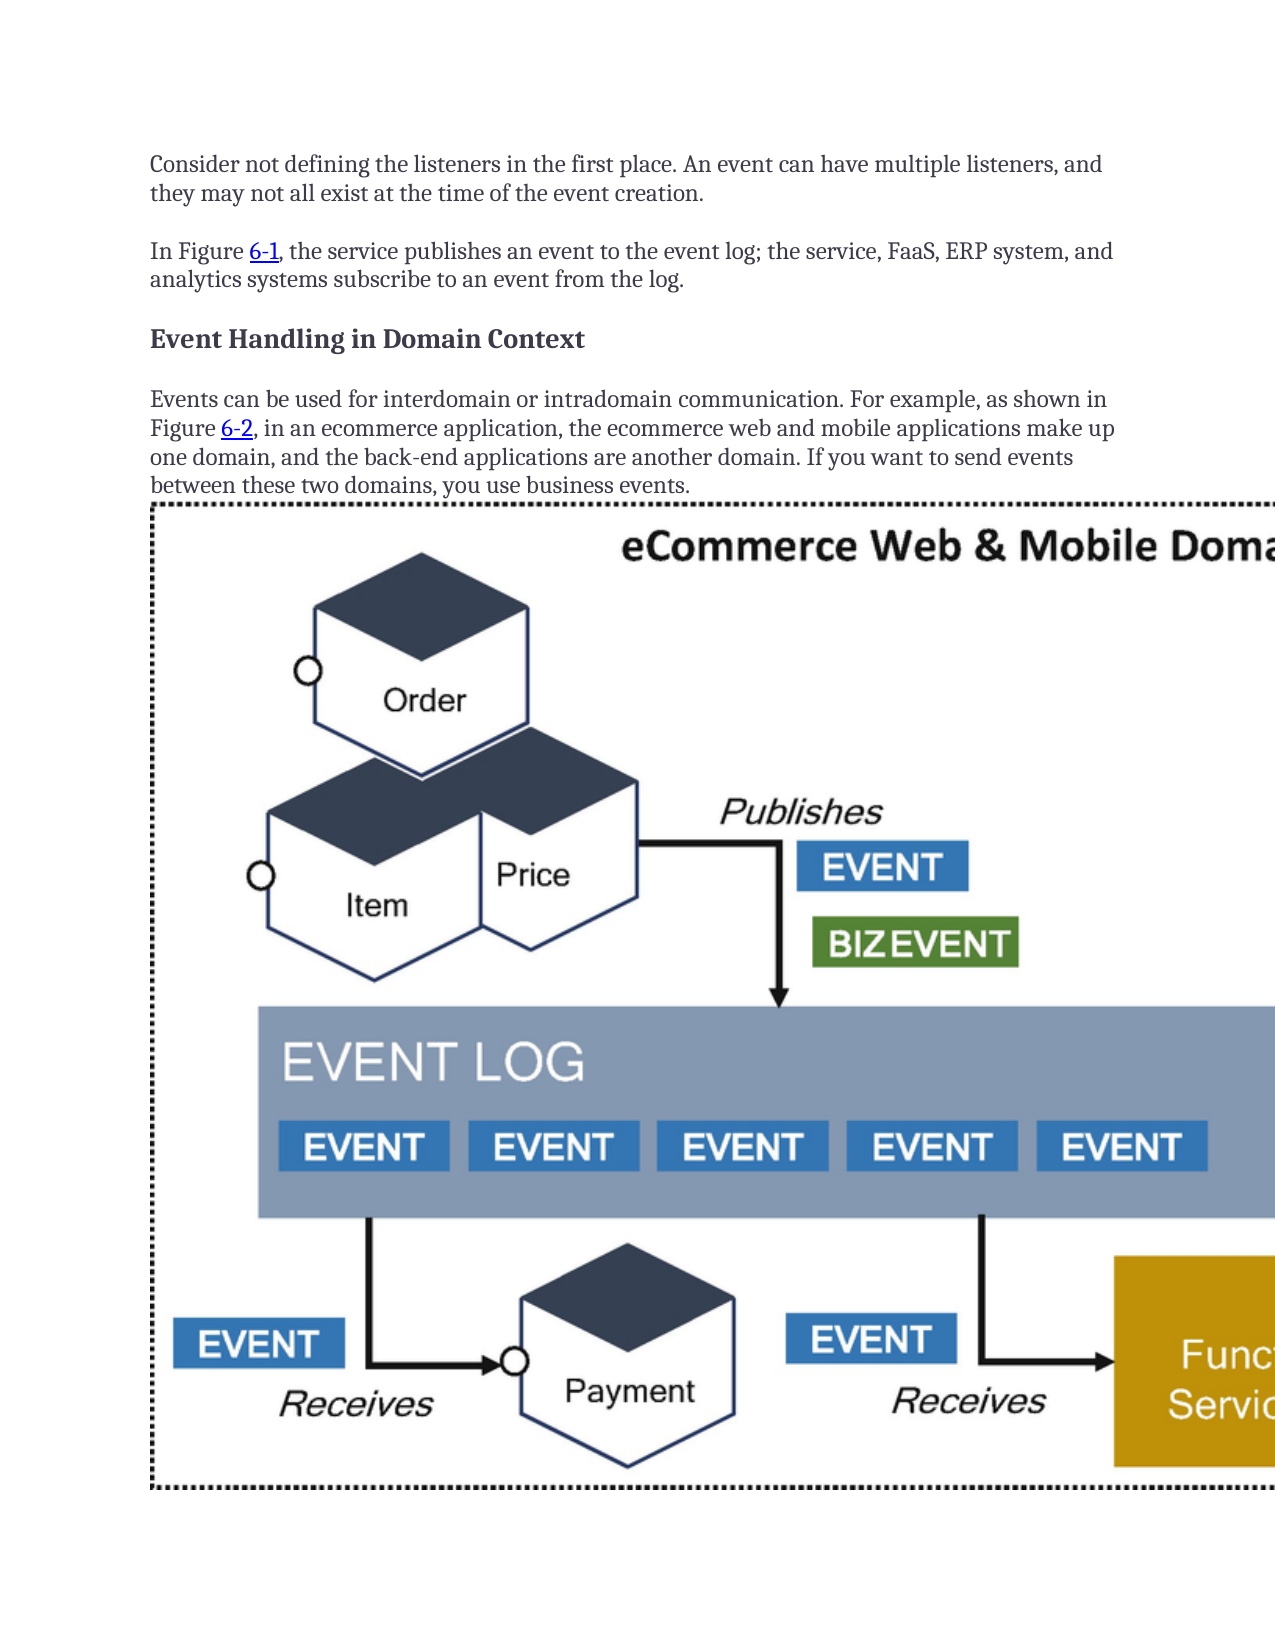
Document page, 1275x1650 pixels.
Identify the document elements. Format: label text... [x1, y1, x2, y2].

text Events can be used for interdomain or intradomain communication. For example, as shown in Figure 6-2, in an ecommerce application, the ecommerce web and mobile applications make up one domain, and the back-end applications are another domain. If you want to send events between these two domains, you use business events. [150, 385, 1125, 500]
text Event Handling in Domain Context [150, 323, 1125, 356]
text In Figure 6-1, the service publishes an event to the event log; the service, FaaS, ERP system, and analytics systems subscribe to an event from the log. [150, 237, 1125, 294]
text Consider not defining the listeners in the first place. An event can have multiple listeners, and they may not all exist at the time of the event creation. [150, 150, 1125, 207]
picture [150, 500, 1275, 1490]
